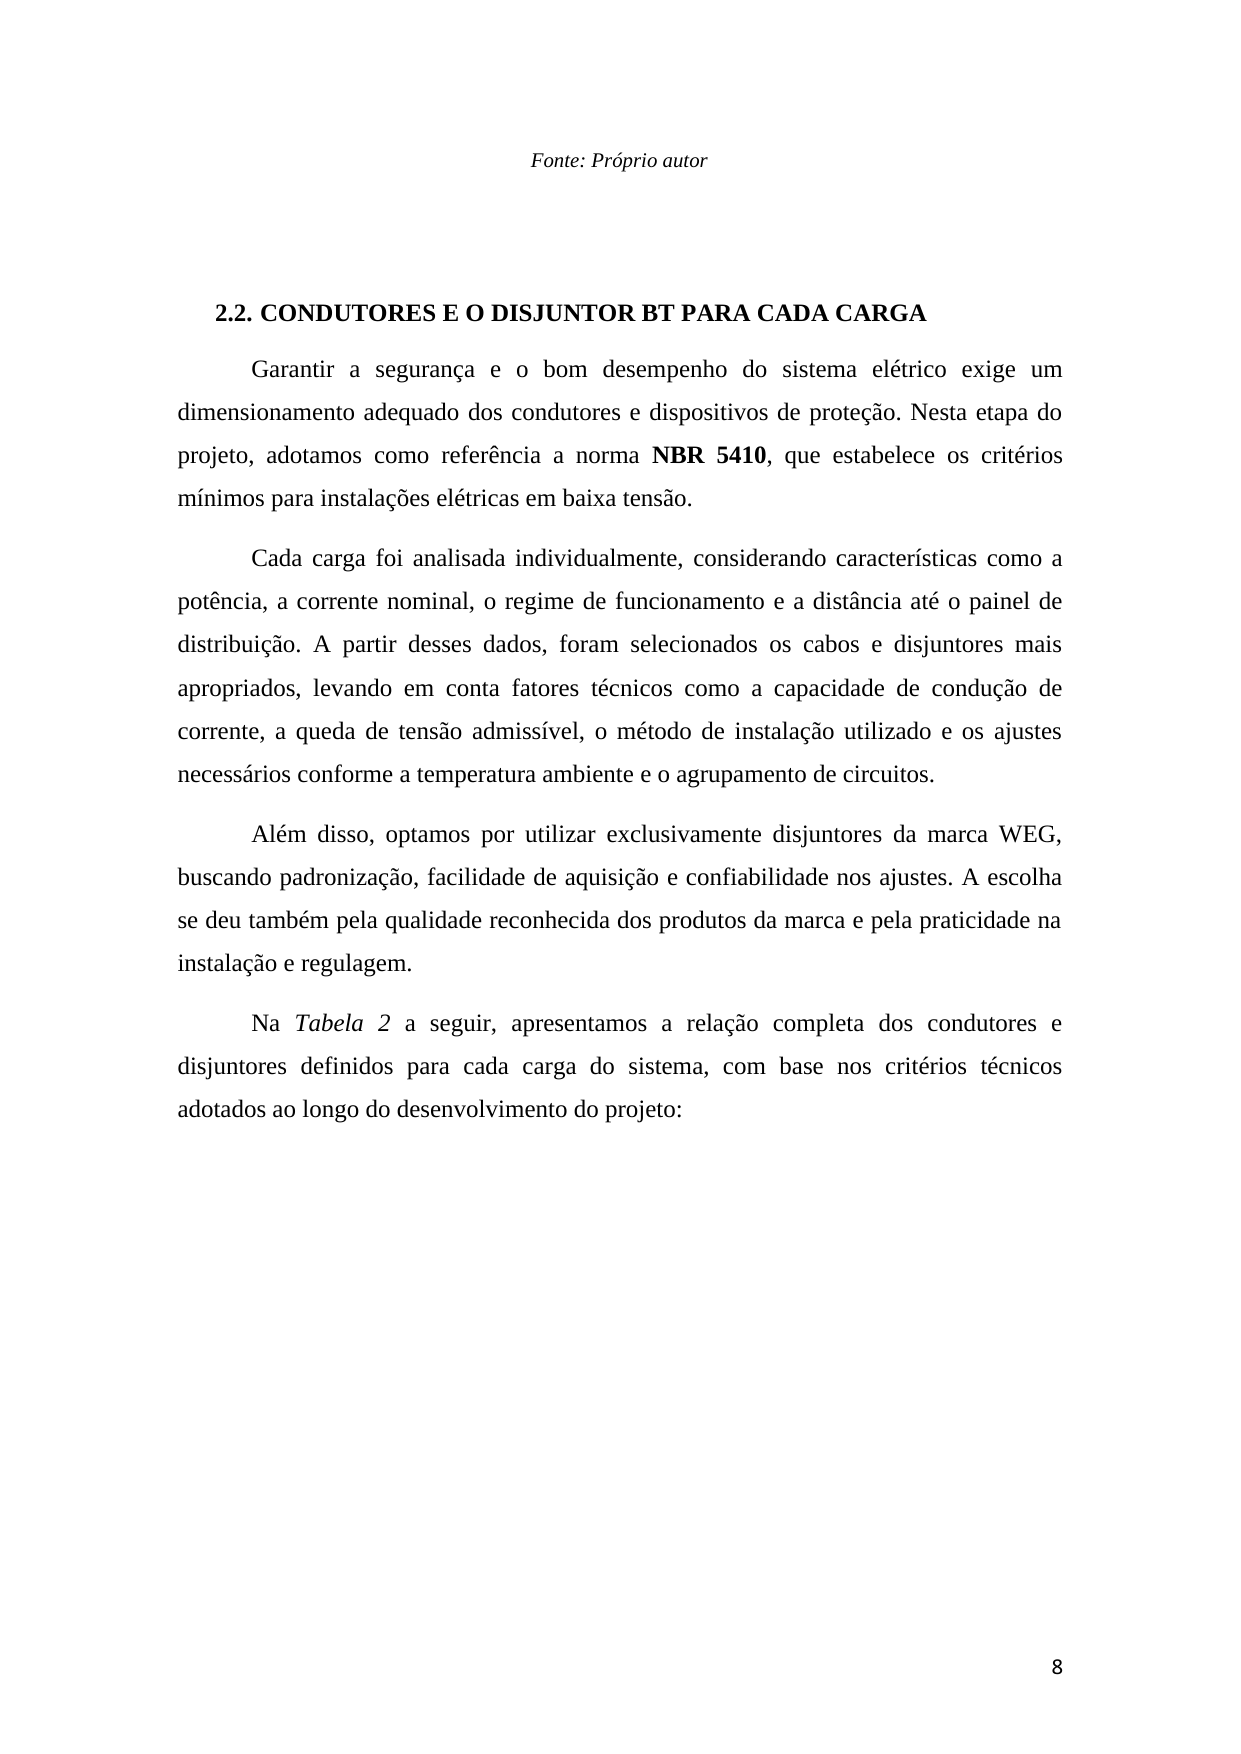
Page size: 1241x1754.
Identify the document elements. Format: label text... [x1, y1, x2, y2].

text Garantir a segurança e o bom desempenho do sistema elétrico exige um dimensionamento adequado dos condutores e dispositivos de proteção. Nesta etapa do projeto, adotamos como referência a norma NBR 5410, que estabelece os critérios mínimos para instalações elétricas em baixa tensão. [177, 354, 1063, 512]
text Além disso, optamos por utilizar exclusivamente disjuntores da marca WEG, buscando padronização, facilidade de aquisição e confiabilidade nos ajustes. A escolha se deu também pela qualidade reconhecida dos produtos da marca e pela praticidade na instalação e regulagem. [177, 819, 1063, 977]
text Cada carga foi analisada individualmente, considerando características como a potência, a corrente nominal, o regime de funcionamento e a distância até o painel de distribuição. A partir desses dados, foram selecionados os cabos e disjuntores mais apropriados, levando em conta fatores técnicos como a capacidade de condução de corrente, a queda de tensão admissível, o método de instalação utilizado e os ajustes necessários conforme a temperatura ambiente e o agrupamento de circuitos. [177, 543, 1063, 788]
text Fonte: Próprio autor [177, 148, 1063, 172]
text Na Tabela 2 a seguir, apresentamos a relação completa dos condutores e disjuntores definidos para cada carga do sistema, com base nos critérios técnicos adotados ao longo do desenvolvimento do projeto: [177, 1008, 1063, 1123]
subtitle CONDUTORES E O DISJUNTOR BT PARA CADA CARGA [215, 298, 1063, 327]
